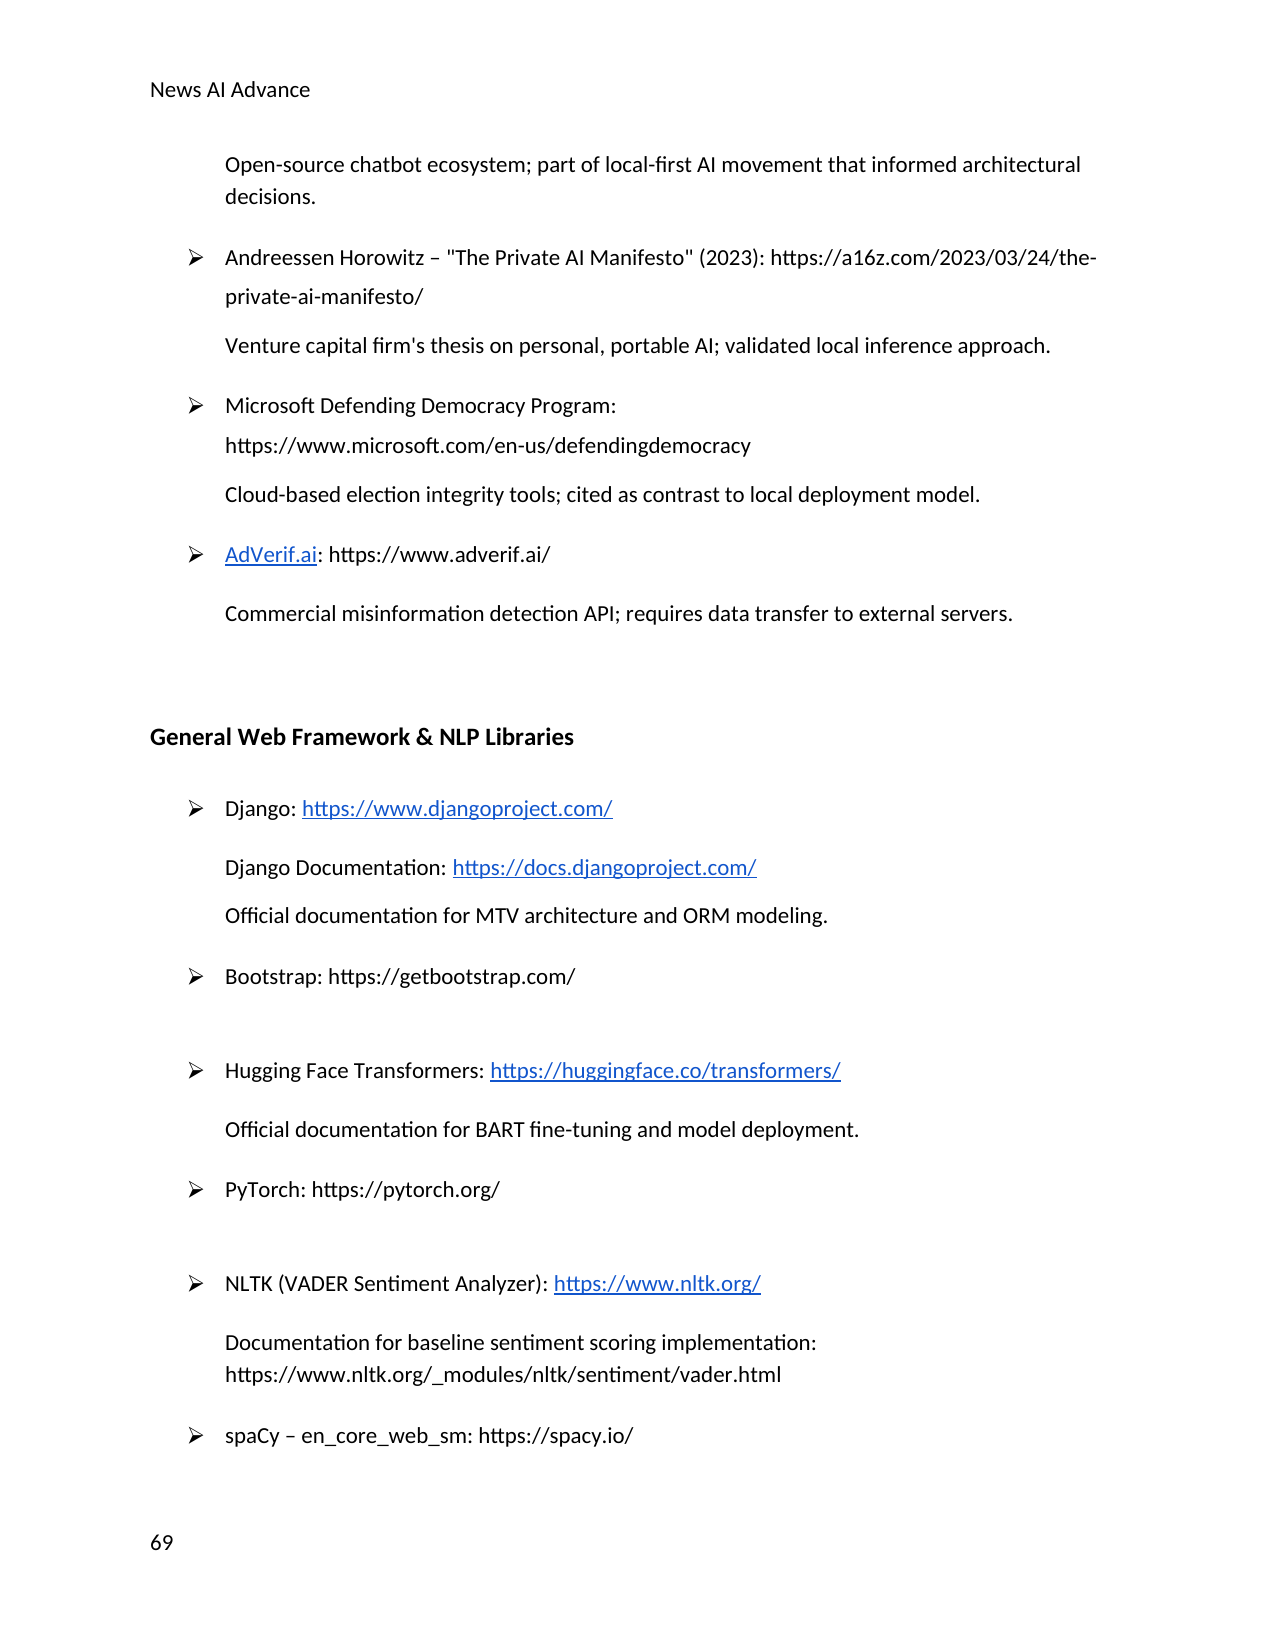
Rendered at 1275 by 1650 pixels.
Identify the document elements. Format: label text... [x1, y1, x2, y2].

text Official documentation for BART fine-tuning and model deployment. [150, 1115, 1125, 1143]
text Official documentation for MTV architecture and ORM modeling. [225, 901, 1125, 929]
subtitle General Web Framework & NLP Libraries [150, 721, 1125, 751]
list AdVerif.ai: https://www.adverif.ai/ [187, 529, 1125, 576]
text Commercial misinformation detection API; requires data transfer to external servers. [225, 599, 1125, 627]
text Documentation for baseline sentiment scoring implementation: https://www.nltk.org/_modules/nltk/sentiment/vader.html [225, 1328, 1125, 1388]
text Django Documentation: https://docs.djangoproject.com/ [225, 853, 1125, 881]
list spaCy – en_core_web_sm: https://spacy.io/ [187, 1409, 1125, 1456]
list Andreessen Horowitz – "The Private AI Manifesto" (2023): https://a16z.com/2023/03/24/the-private-ai-manifesto/ [187, 231, 1125, 310]
list NLTK (VADER Sentiment Analyzer): https://www.nltk.org/ [187, 1258, 1125, 1305]
text Open-source chatbot ecosystem; part of local-first AI movement that informed architectural decisions. [225, 150, 1125, 210]
list PyTorch: https://pytorch.org/ [187, 1164, 1125, 1211]
text Venture capital firm's thesis on personal, portable AI; validated local inference approach. [225, 331, 1125, 359]
list Microsoft Defending Democracy Program: https://www.microsoft.com/en-us/defendingdemocracy [187, 380, 1125, 459]
list Django: https://www.djangoproject.com/ [187, 782, 1125, 829]
list Hugging Face Transformers: https://huggingface.co/transformers/ [187, 1044, 1125, 1091]
text Cloud-based election integrity tools; cited as contrast to local deployment model. [225, 480, 1125, 508]
list Bootstrap: https://getbootstrap.com/ [187, 950, 1125, 997]
